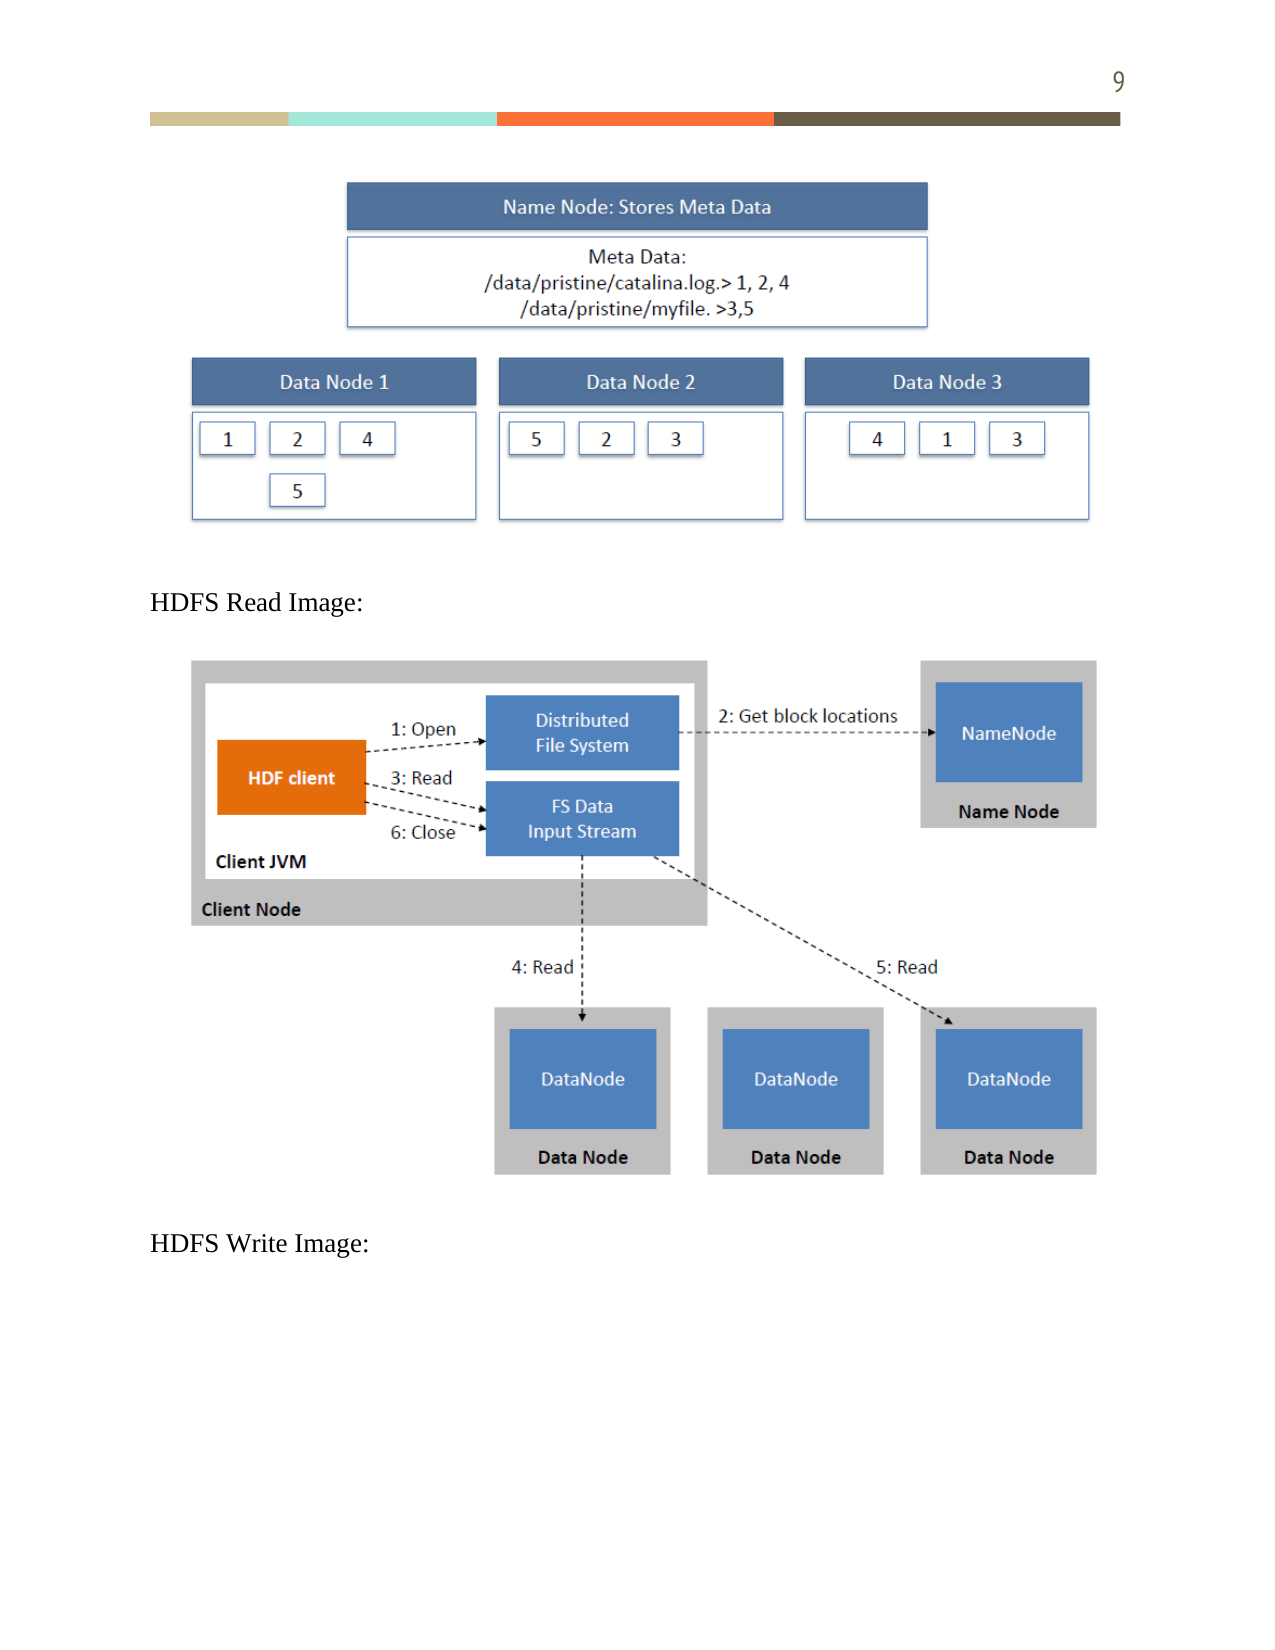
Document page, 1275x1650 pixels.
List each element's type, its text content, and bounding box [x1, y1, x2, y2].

picture [150, 164, 1125, 561]
text HDFS Write Image: [150, 1227, 1125, 1258]
picture [150, 112, 1121, 126]
text HDFS Read Image: [150, 586, 1125, 617]
picture [150, 641, 1125, 1203]
